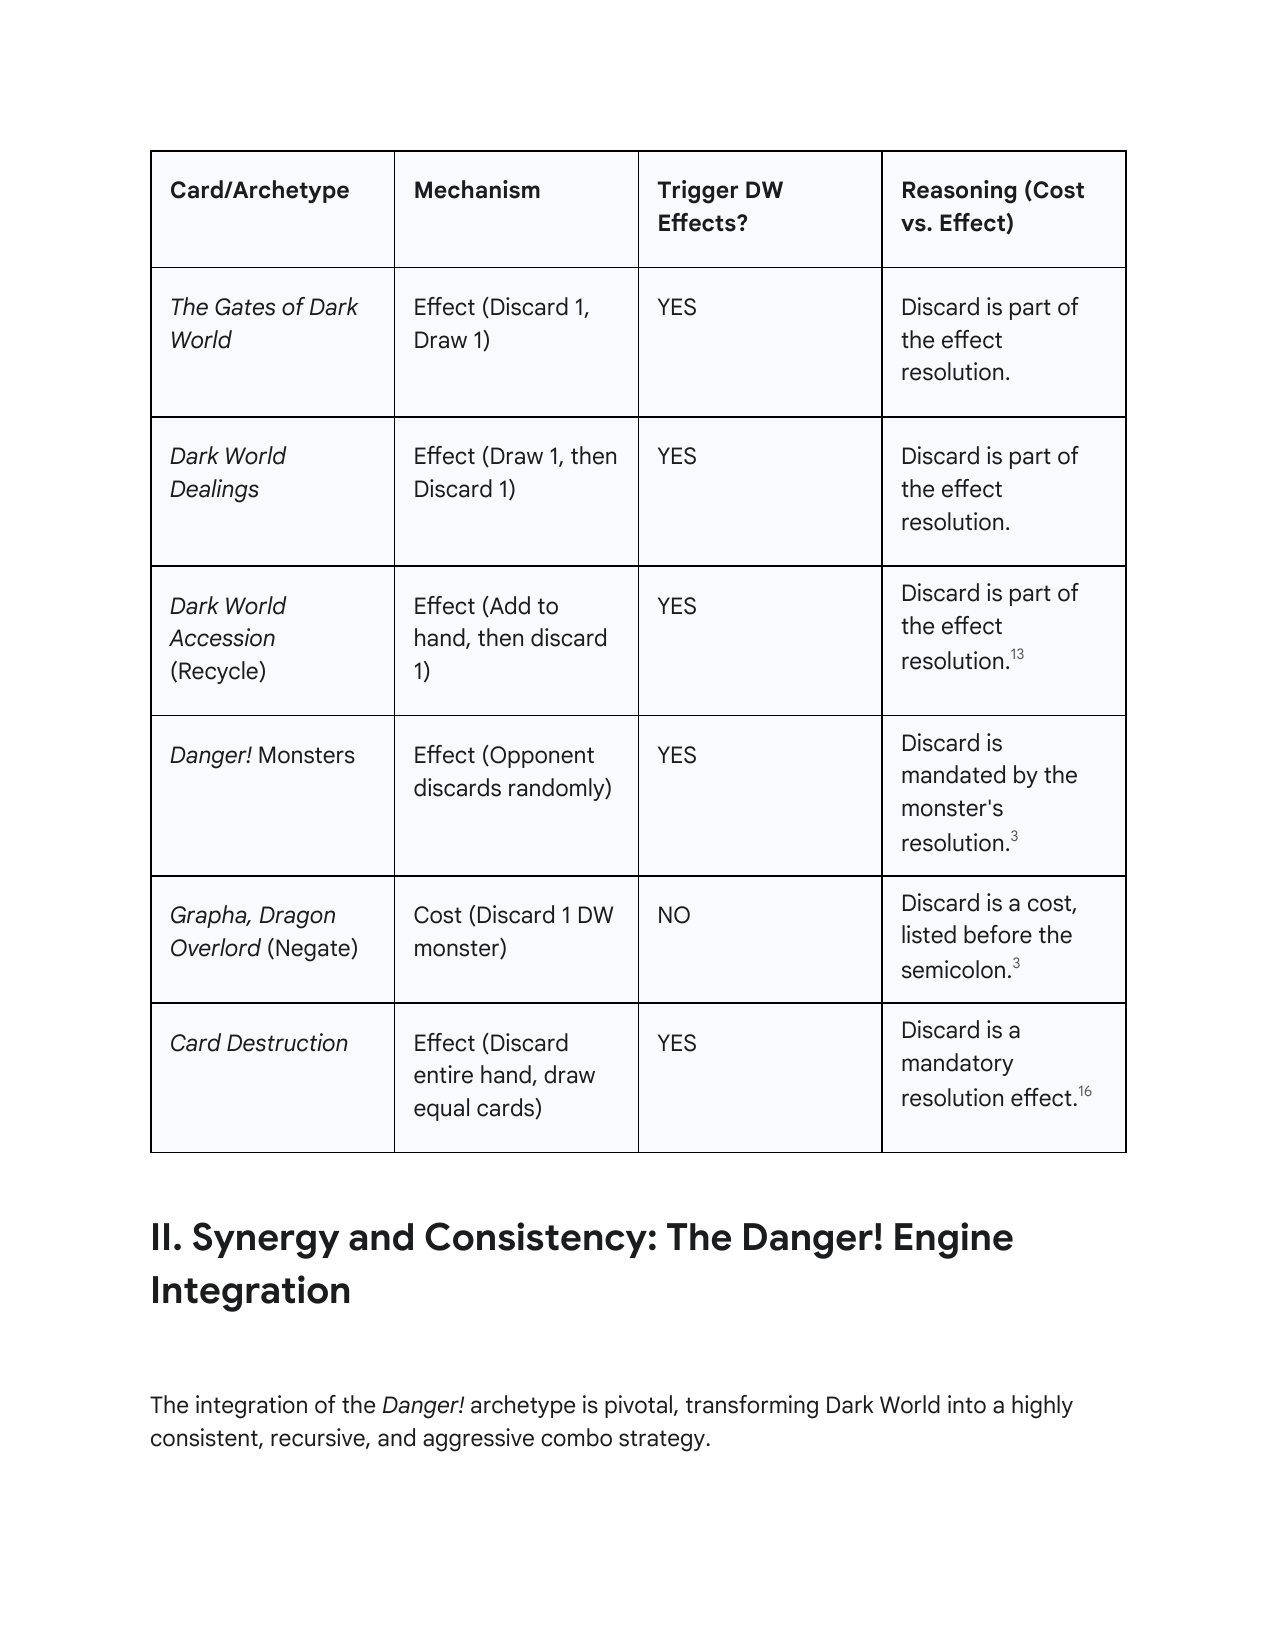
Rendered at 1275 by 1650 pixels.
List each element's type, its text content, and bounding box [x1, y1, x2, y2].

table_cell Effect (Discard 1, Draw 1) [395, 268, 638, 416]
table_cell Cost (Discard 1 DW monster) [395, 877, 638, 1002]
table_cell Dark World Accession (Recycle) [152, 567, 394, 715]
table_cell YES [639, 716, 881, 875]
table_cell YES [639, 418, 881, 565]
table_cell Dark World Dealings [152, 418, 394, 565]
table_cell YES [639, 567, 881, 715]
table_cell Effect (Draw 1, then Discard 1) [395, 418, 638, 565]
table_cell Danger! Monsters [152, 716, 394, 875]
table_cell Effect (Add to hand, then discard 1) [395, 567, 638, 715]
text The integration of the Danger! archetype is pivotal, transforming Dark World into a highly consistent, recursive, and aggressive combo strategy. [150, 1391, 1125, 1453]
table_header Reasoning (Cost vs. Effect) [883, 152, 1125, 267]
table_cell NO [639, 877, 881, 1002]
table_cell Effect (Discard entire hand, draw equal cards) [395, 1004, 638, 1152]
table_cell Discard is part of the effect resolution.13 [883, 567, 1125, 715]
table_cell Card Destruction [152, 1004, 394, 1152]
table_cell Grapha, Dragon Overlord (Negate) [152, 877, 394, 1002]
table_cell Discard is part of the effect resolution. [883, 418, 1125, 565]
table_header Trigger DW Effects? [639, 152, 881, 267]
table_cell Discard is part of the effect resolution. [883, 268, 1125, 416]
table_cell Effect (Opponent discards randomly) [395, 716, 638, 875]
table_cell Discard is a cost, listed before the semicolon.3 [883, 877, 1125, 1002]
table_header Card/Archetype [152, 152, 394, 267]
table_cell Discard is a mandatory resolution effect.16 [883, 1004, 1125, 1152]
table_cell YES [639, 1004, 881, 1152]
table_cell YES [639, 268, 881, 416]
table_header Mechanism [395, 152, 638, 267]
table_cell Discard is mandated by the monster's resolution.3 [883, 716, 1125, 875]
subtitle II. Synergy and Consistency: The Danger! Engine Integration [150, 1214, 1125, 1314]
table_cell The Gates of Dark World [152, 268, 394, 416]
